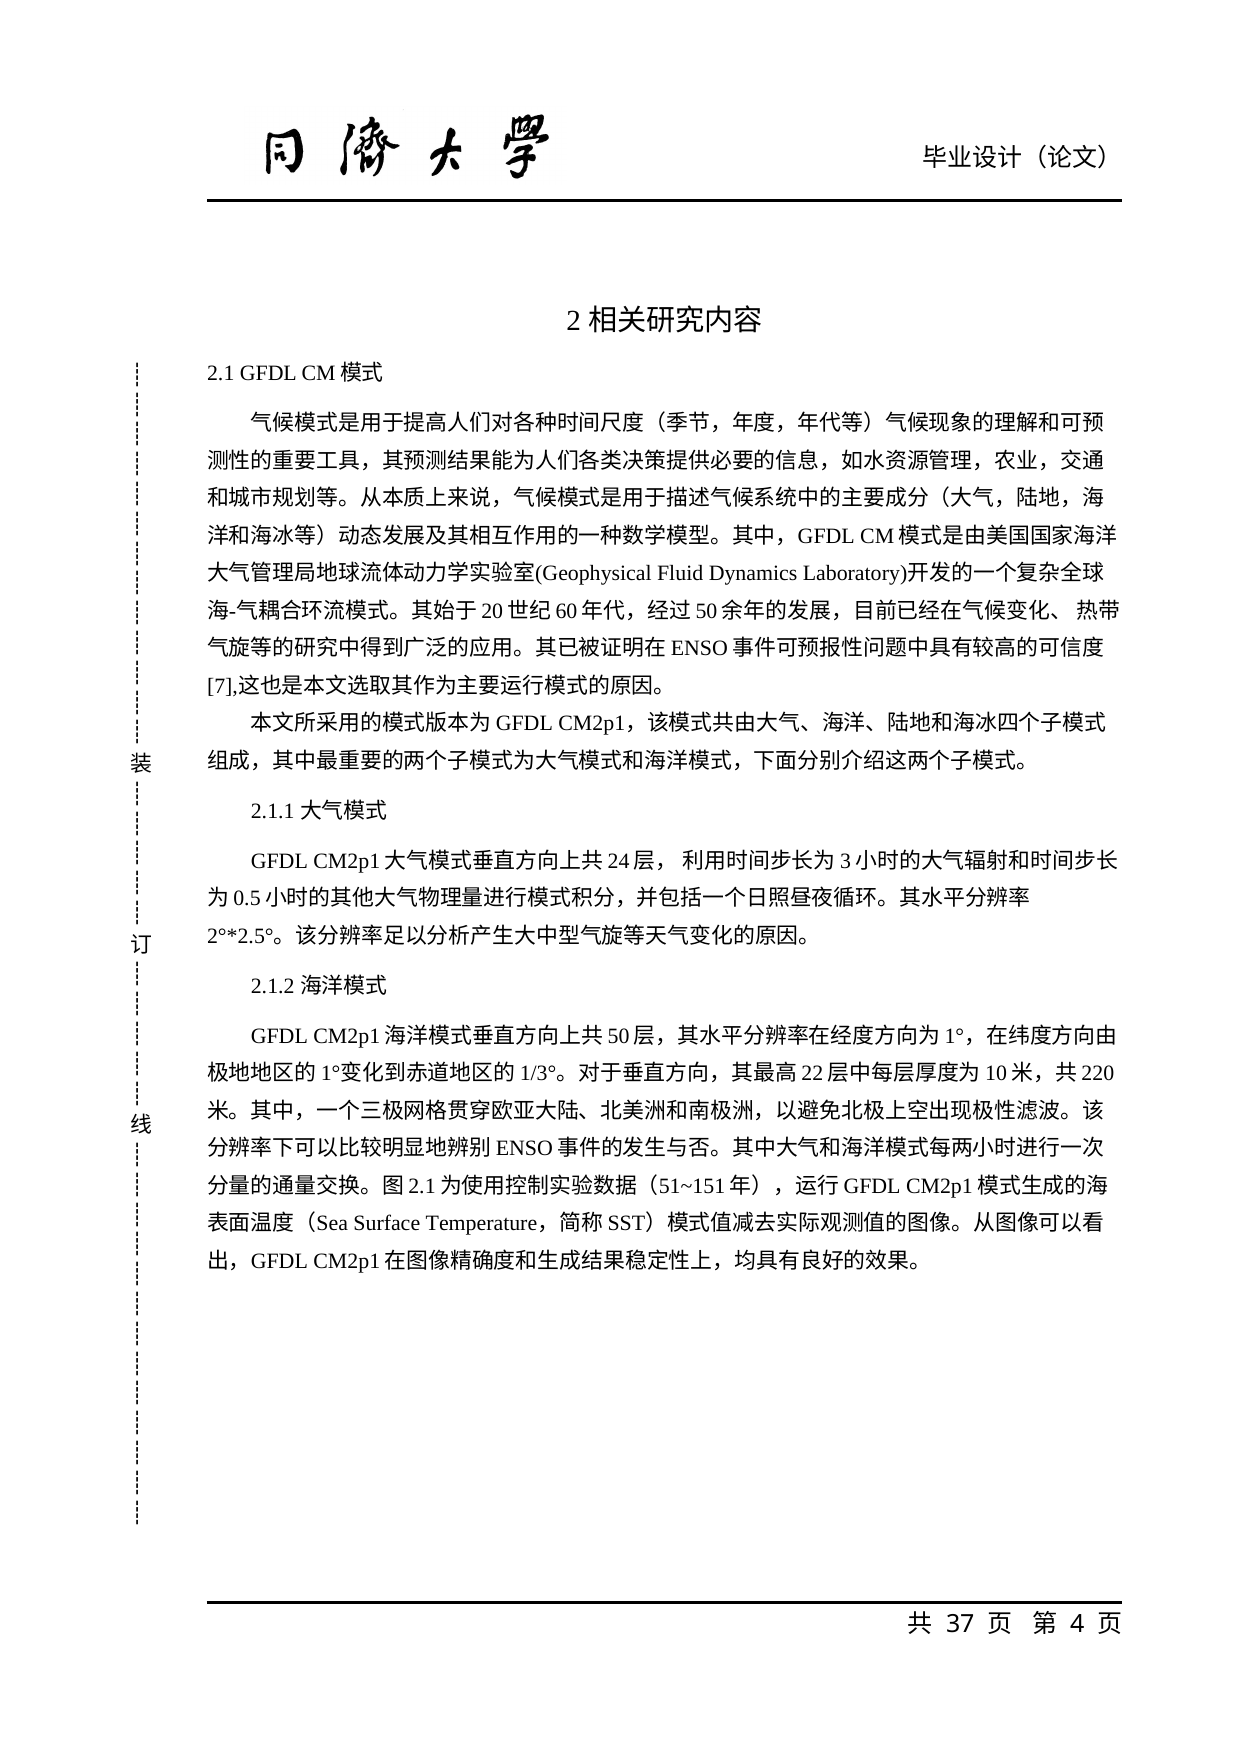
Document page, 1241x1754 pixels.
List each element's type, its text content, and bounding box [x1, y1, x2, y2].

picture [244, 106, 567, 185]
subtitle 2.1.2 海洋模式 [207, 963, 1122, 1001]
subtitle 2.1 GFDL CM模式 [207, 351, 1122, 388]
text 本文所采用的模式版本为GFDL CM2p1，该模式共由大气、海洋、陆地和海冰四个子模式组成，其中最重要的两个子模式为大气模式和海洋模式，下面分别介绍这两个子模式。 [207, 701, 1122, 776]
text GFDL CM2p1海洋模式垂直方向上共50层，其水平分辨率在经度方向为1°，在纬度方向由极地地区的1°变化到赤道地区的1/3°。对于垂直方向，其最高22层中每层厚度为10米，共220米。其中，一个三极网格贯穿欧亚大陆、北美洲和南极洲，以避免北极上空出现极性滤波。该分辨率下可以比较明显地辨别ENSO事件的发生与否。其中大气和海洋模式每两小时进行一次分量的通量交换。图2.1为使用控制实验数据（51~151年），运行GFDL CM2p1模式生成的海表面温度（Sea Surface Temperature，简称SST）模式值减去实际观测值的图像。从图像可以看出，GFDL CM2p1在图像精确度和生成结果稳定性上，均具有良好的效果。 [207, 1013, 1122, 1276]
text 气候模式是用于提高人们对各种时间尺度（季节，年度，年代等）气候现象的理解和可预测性的重要工具，其预测结果能为人们各类决策提供必要的信息，如水资源管理，农业，交通和城市规划等。从本质上来说，气候模式是用于描述气候系统中的主要成分（大气，陆地，海洋和海冰等）动态发展及其相互作用的一种数学模型。其中，GFDL CM模式是由美国国家海洋大气管理局地球流体动力学实验室(Geophysical Fluid Dynamics Laboratory)开发的一个复杂全球海-气耦合环流模式。其始于20世纪60年代，经过50余年的发展，目前已经在气候变化、 热带气旋等的研究中得到广泛的应用。其已被证明在ENSO事件可预报性问题中具有较高的可信度[7],这也是本文选取其作为主要运行模式的原因。 [207, 401, 1122, 701]
subtitle 2 相关研究内容 [207, 301, 1122, 338]
text GFDL CM2p1大气模式垂直方向上共24层， 利用时间步长为3小时的大气辐射和时间步长为0.5小时的其他大气物理量进行模式积分，并包括一个日照昼夜循环。其水平分辨率2°*2.5°。该分辨率足以分析产生大中型气旋等天气变化的原因。 [207, 838, 1122, 951]
subtitle 2.1.1 大气模式 [207, 788, 1122, 826]
